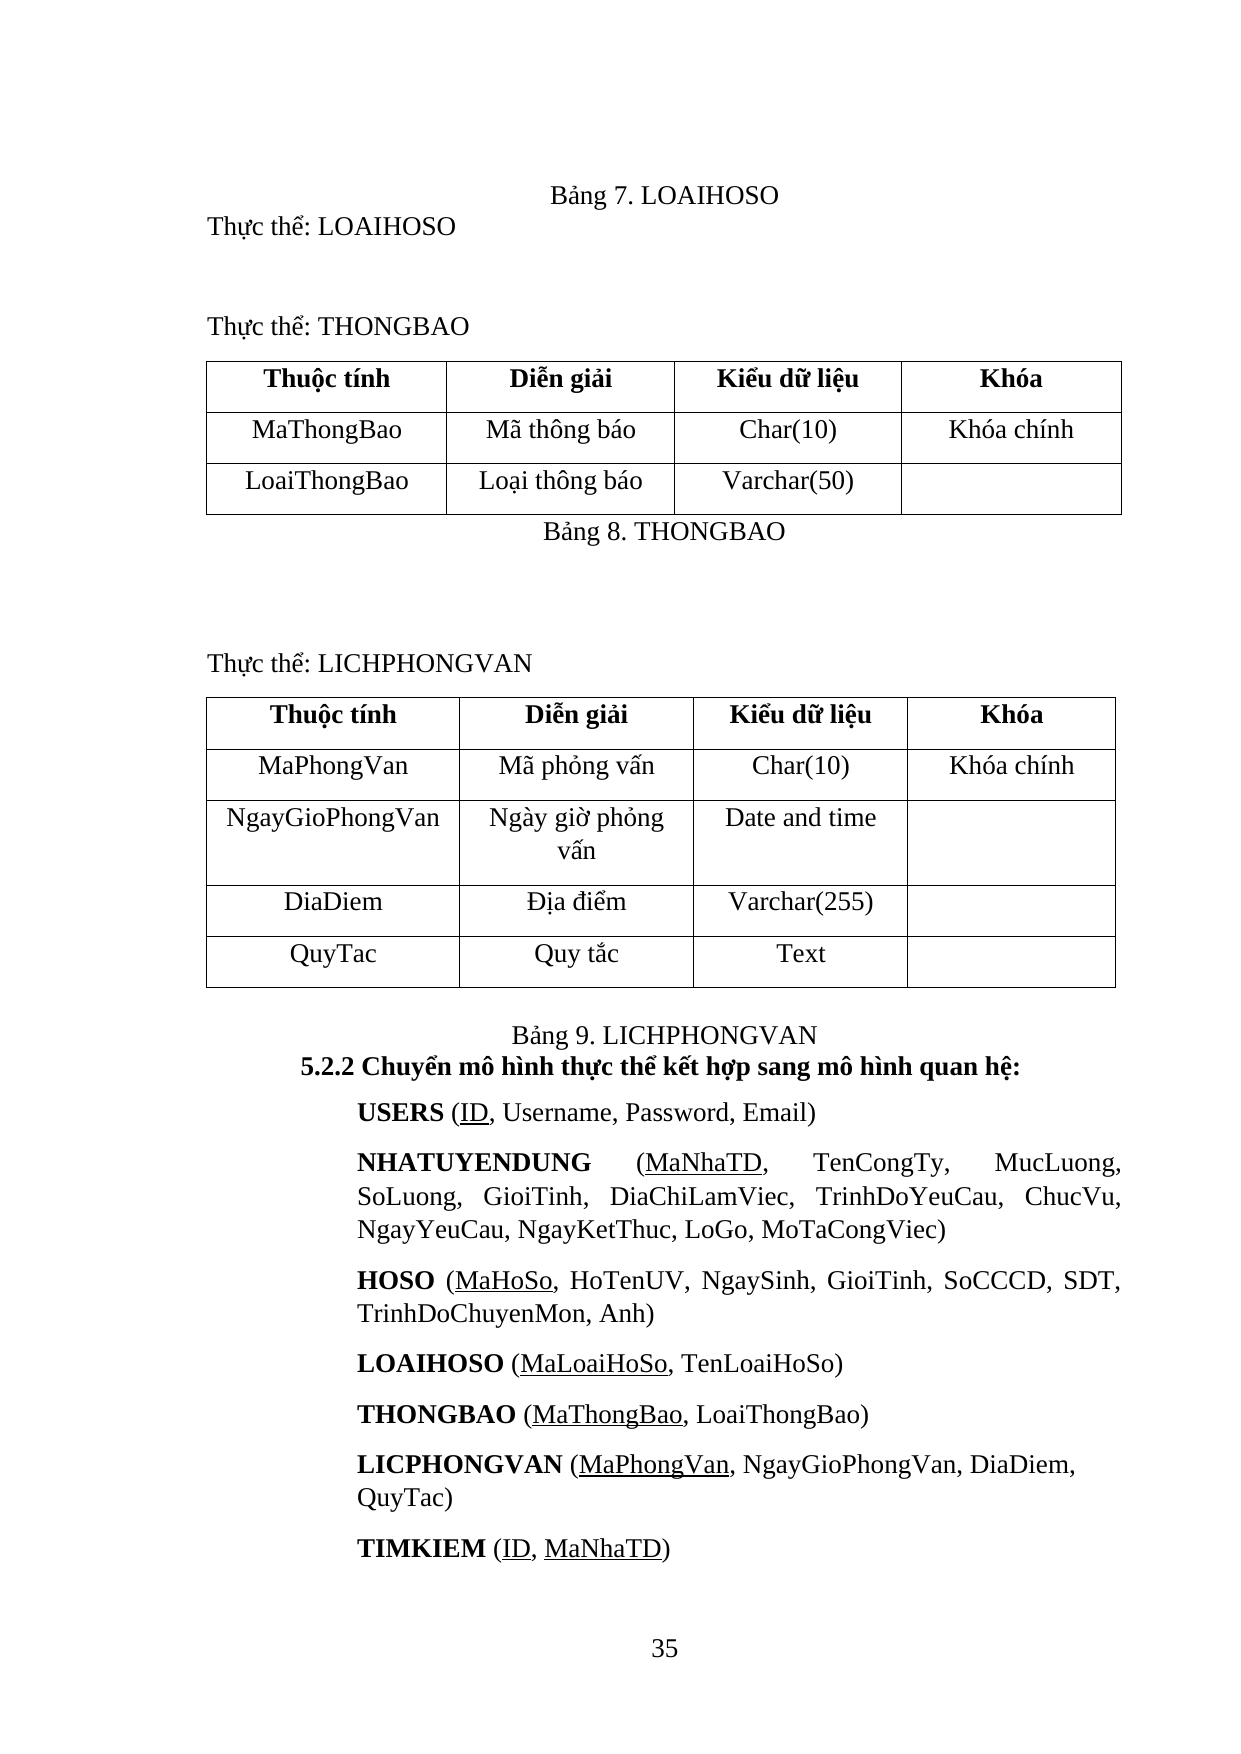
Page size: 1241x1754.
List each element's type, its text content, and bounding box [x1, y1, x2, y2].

table_cell DiaDiem [207, 886, 459, 936]
table_cell Mã phỏng vấn [460, 750, 693, 800]
text Bảng 9. LICHPHONGVAN [207, 1019, 1122, 1050]
text Thực thể: LICHPHONGVAN [207, 647, 1122, 678]
text HOSO (MaHoSo, HoTenUV, NgaySinh, GioiTinh, SoCCCD, SDT, TrinhDoChuyenMon, Anh) [357, 1264, 1122, 1328]
text Thực thể: LOAIHOSO [207, 210, 1122, 241]
table_header Diễn giải [447, 362, 674, 412]
table_cell Địa điểm [460, 886, 693, 936]
table_cell MaPhongVan [207, 750, 459, 800]
table_cell Loại thông báo [447, 464, 674, 514]
table_cell [908, 937, 1115, 987]
table_header Kiểu dữ liệu [694, 698, 907, 748]
table_cell Ngày giờ phỏng vấn [460, 801, 693, 884]
table_header Diễn giải [460, 698, 693, 748]
text Thực thể: THONGBAO [207, 310, 1122, 342]
text NHATUYENDUNG (MaNhaTD, TenCongTy, MucLuong, SoLuong, GioiTinh, DiaChiLamViec, TrinhDoYeuCau, ChucVu, NgayYeuCau, NgayKetThuc, LoGo, MoTaCongViec) [357, 1147, 1122, 1245]
table_cell Date and time [694, 801, 907, 884]
table_cell [902, 464, 1121, 514]
table_cell Khóa chính [908, 750, 1115, 800]
text Bảng 8. THONGBAO [207, 515, 1122, 547]
table_cell [908, 886, 1115, 936]
table_cell Text [694, 937, 907, 987]
table_cell MaThongBao [207, 413, 446, 463]
table_cell Char(10) [694, 750, 907, 800]
text TIMKIEM (ID, MaNhaTD) [357, 1532, 1122, 1563]
text USERS (ID, Username, Password, Email) [357, 1096, 1122, 1127]
table_cell Char(10) [675, 413, 901, 463]
table_header Khóa [902, 362, 1121, 412]
table_cell NgayGioPhongVan [207, 801, 459, 884]
table_header Thuộc tính [207, 362, 446, 412]
text LOAIHOSO (MaLoaiHoSo, TenLoaiHoSo) [357, 1348, 1122, 1379]
table_header Kiểu dữ liệu [675, 362, 901, 412]
table_cell Mã thông báo [447, 413, 674, 463]
table_cell Varchar(50) [675, 464, 901, 514]
table_cell Varchar(255) [694, 886, 907, 936]
table_header Khóa [908, 698, 1115, 748]
table_header Thuộc tính [207, 698, 459, 748]
text THONGBAO (MaThongBao, LoaiThongBao) [357, 1398, 1122, 1429]
table_cell QuyTac [207, 937, 459, 987]
table_cell Quy tắc [460, 937, 693, 987]
text 5.2.2 Chuyển mô hình thực thể kết hợp sang mô hình quan hệ: [299, 1050, 1122, 1081]
text LICPHONGVAN (MaPhongVan, NgayGioPhongVan, DiaDiem, QuyTac) [357, 1448, 1122, 1513]
text Bảng 7. LOAIHOSO [207, 179, 1122, 210]
table_cell [908, 801, 1115, 884]
table_cell LoaiThongBao [207, 464, 446, 514]
table_cell Khóa chính [902, 413, 1121, 463]
